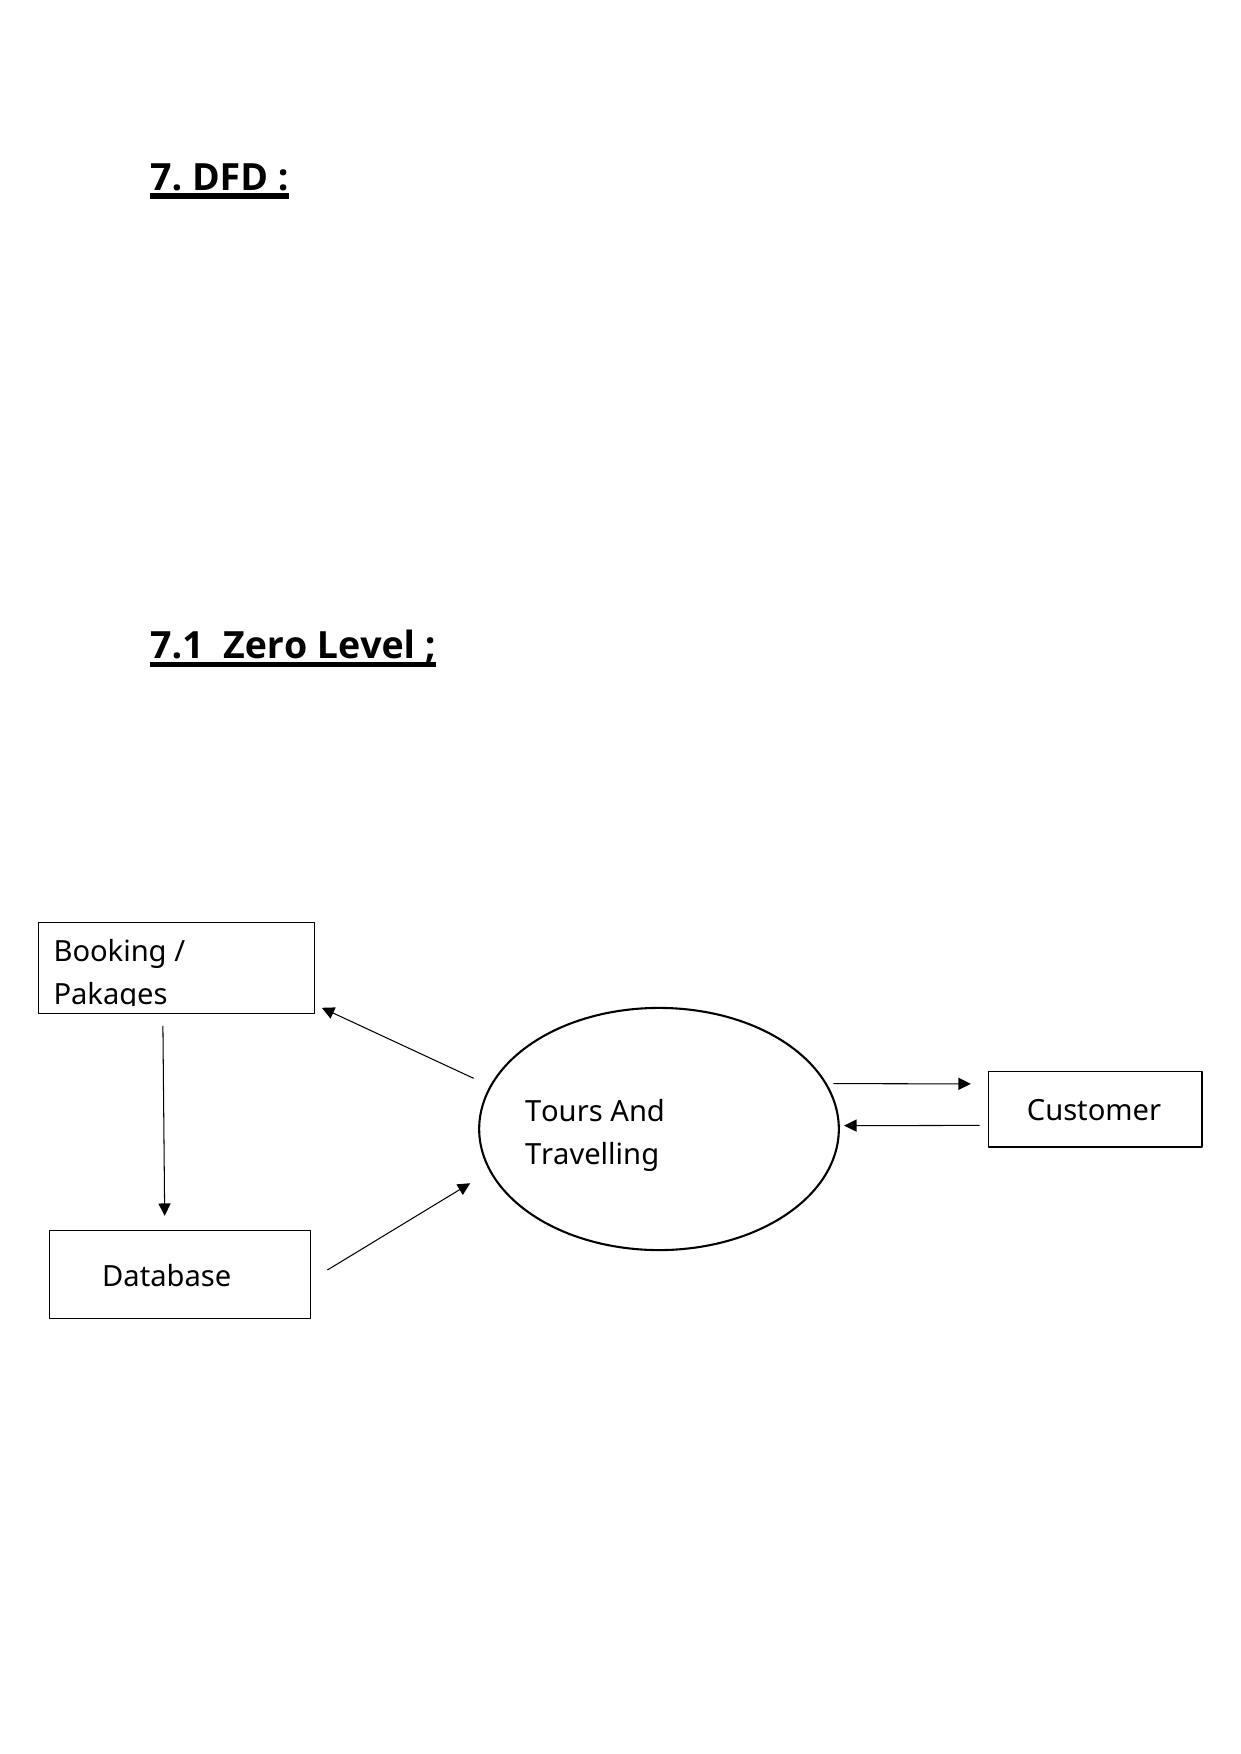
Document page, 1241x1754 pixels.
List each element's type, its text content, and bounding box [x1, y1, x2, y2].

text 7.1 Zero Level ; [150, 619, 1090, 670]
text 7. DFD : [150, 150, 1090, 201]
